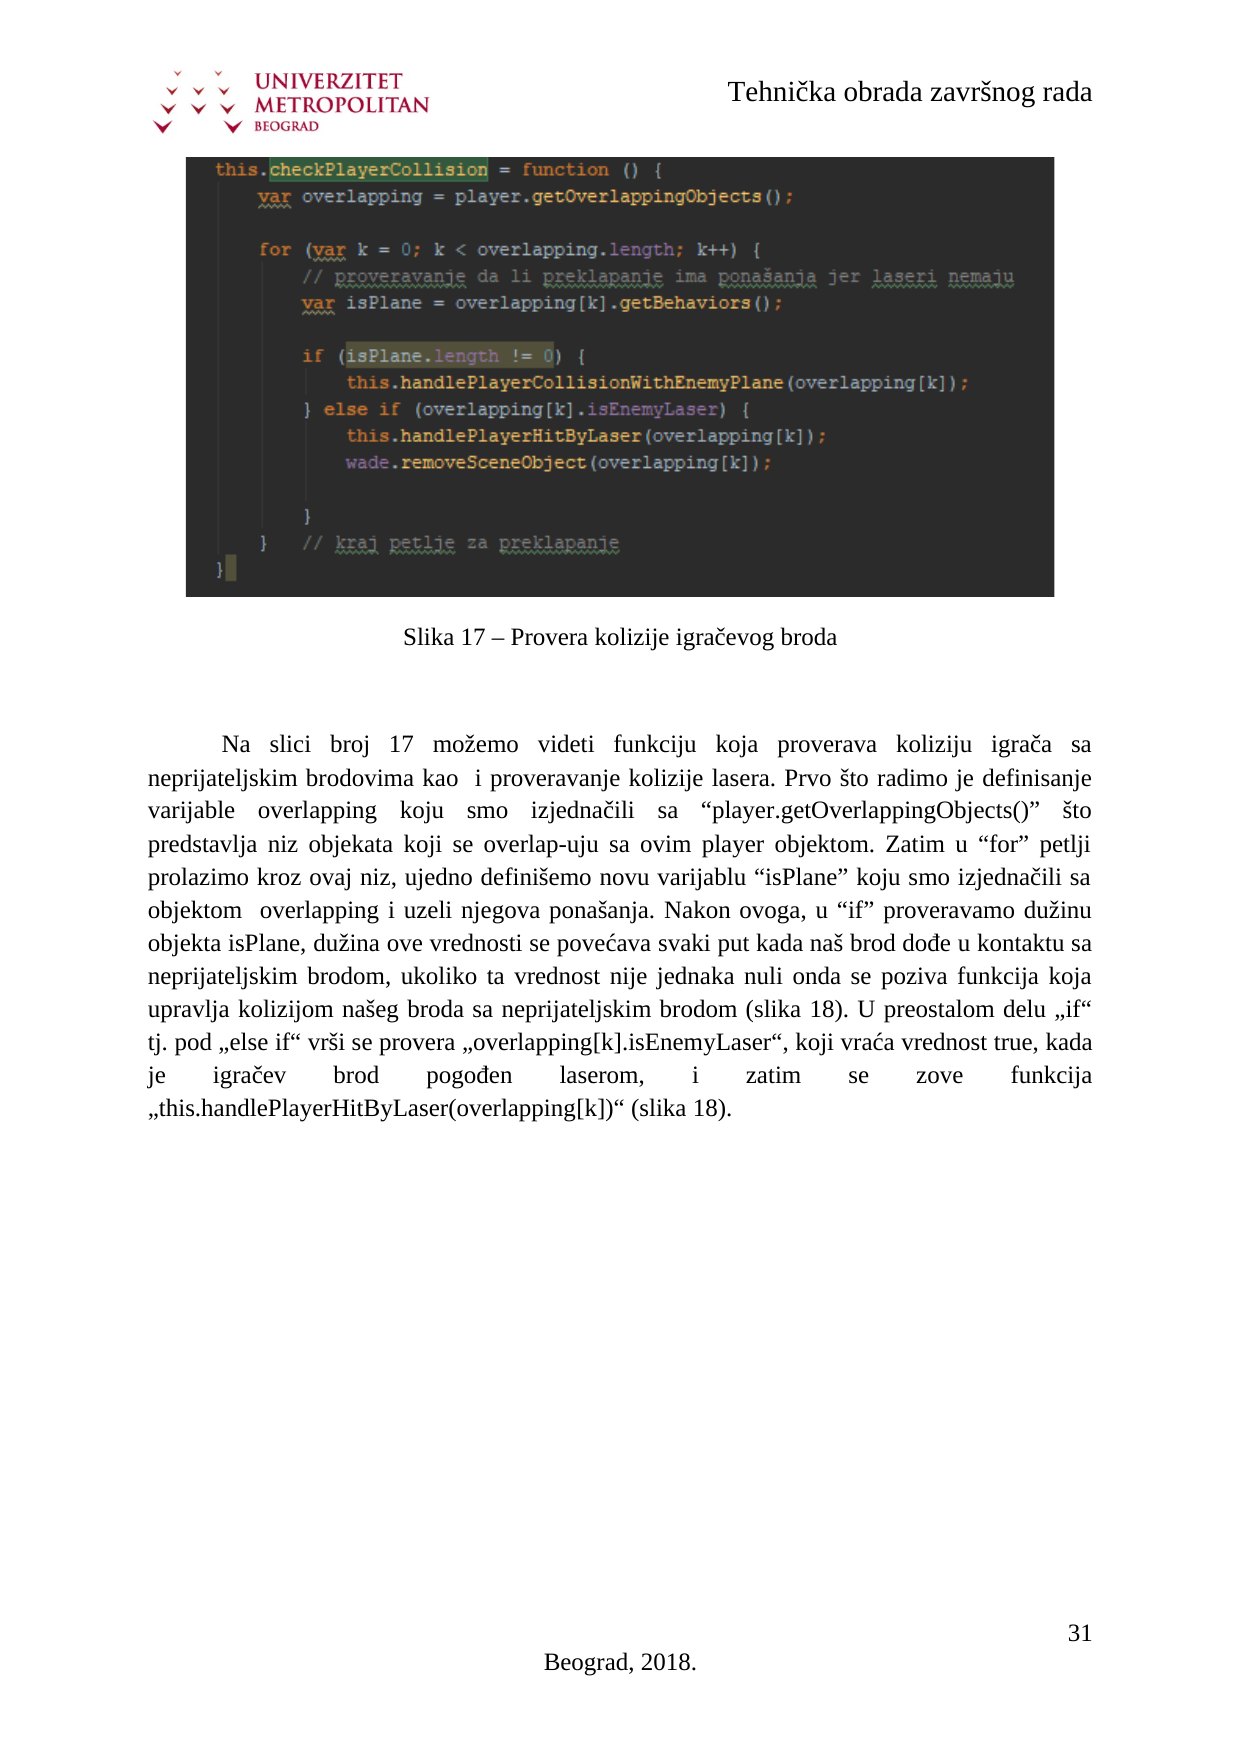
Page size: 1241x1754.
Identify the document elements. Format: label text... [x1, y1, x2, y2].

text Slika 17 – Provera kolizije igračevog broda [148, 622, 1093, 651]
picture [145, 60, 438, 146]
picture [185, 157, 1055, 597]
text Na slici broj 17 možemo videti funkciju koja proverava koliziju igrača sa neprijateljskim brodovima kao i proveravanje kolizije lasera. Prvo što radimo je definisanje varijable overlapping koju smo izjednačili sa “player.getOverlappingObjects()” što predstavlja niz objekata koji se overlap-uju sa ovim player objektom. Zatim u “for” petlji prolazimo kroz ovaj niz, ujedno definišemo novu varijablu “isPlane” koju smo izjednačili sa objektom overlapping i uzeli njegova ponašanja. Nakon ovoga, u “if” proveravamo dužinu objekta isPlane, dužina ove vrednosti se povećava svaki put kada naš brod dođe u kontaktu sa neprijateljskim brodom, ukoliko ta vrednost nije jednaka nuli onda se poziva funkcija koja upravlja kolizijom našeg broda sa neprijateljskim brodom (slika 18). U preostalom delu „if“ tj. pod „else if“ vrši se provera „overlapping[k].isEnemyLaser“, koji vraća vrednost true, kada je igračev brod pogođen laserom, i zatim se zove funkcija „this.handlePlayerHitByLaser(overlapping[k])“ (slika 18). [148, 729, 1093, 1122]
